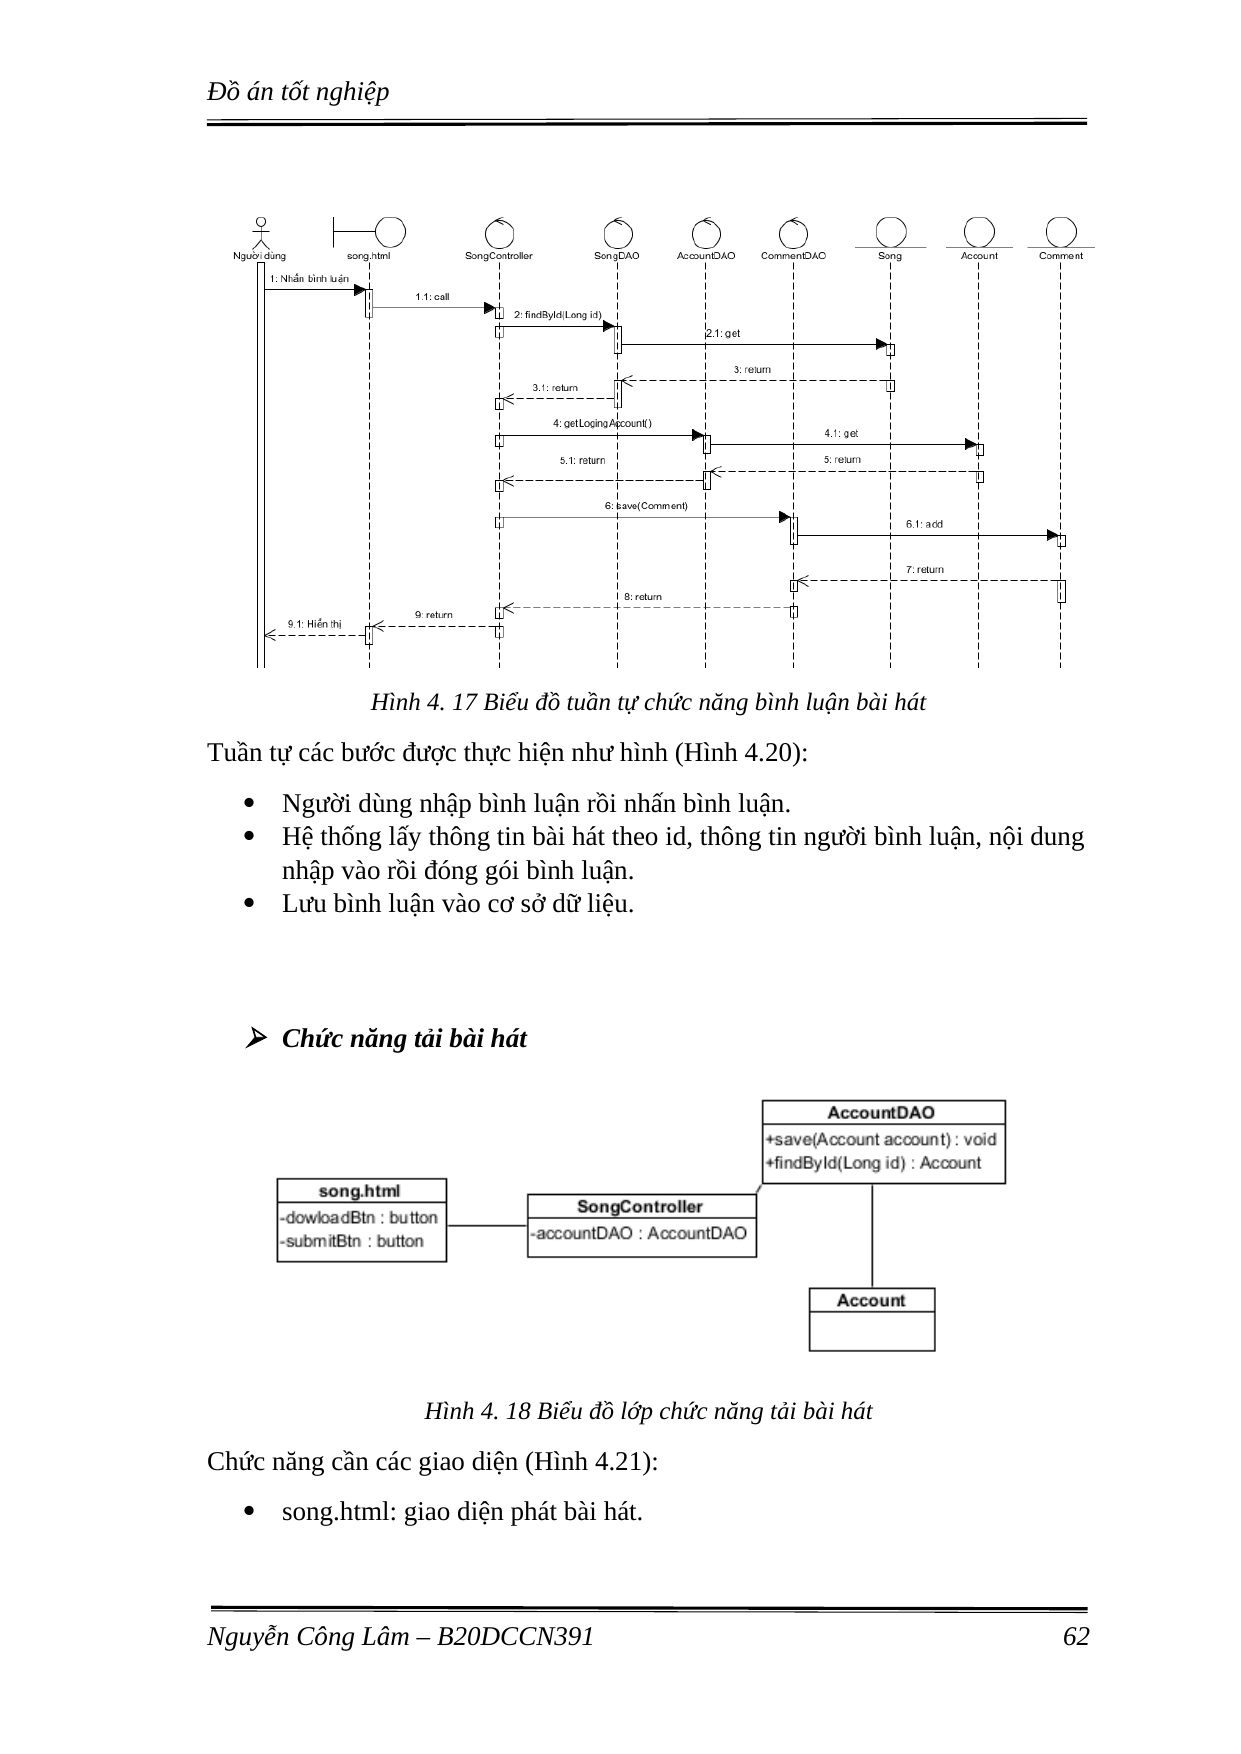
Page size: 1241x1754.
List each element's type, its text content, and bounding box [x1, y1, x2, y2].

list Hệ thống lấy thông tin bài hát theo id, thông tin người bình luận, nội dung nhập vào rồi đóng gói bình luận. [244, 820, 1092, 885]
list Lưu bình luận vào cơ sở dữ liệu. [244, 888, 1092, 919]
text Tuần tự các bước được thực hiện như hình (Hình 4.20): [207, 736, 1092, 768]
list Người dùng nhập bình luận rồi nhấn bình luận. [244, 787, 1092, 818]
text Chức năng cần các giao diện (Hình 4.21): [207, 1445, 1092, 1476]
list song.html: giao diện phát bài hát. [244, 1496, 1092, 1527]
picture [221, 207, 1108, 668]
picture [255, 1072, 1044, 1377]
list Chức năng tải bài hát [244, 1022, 1092, 1053]
